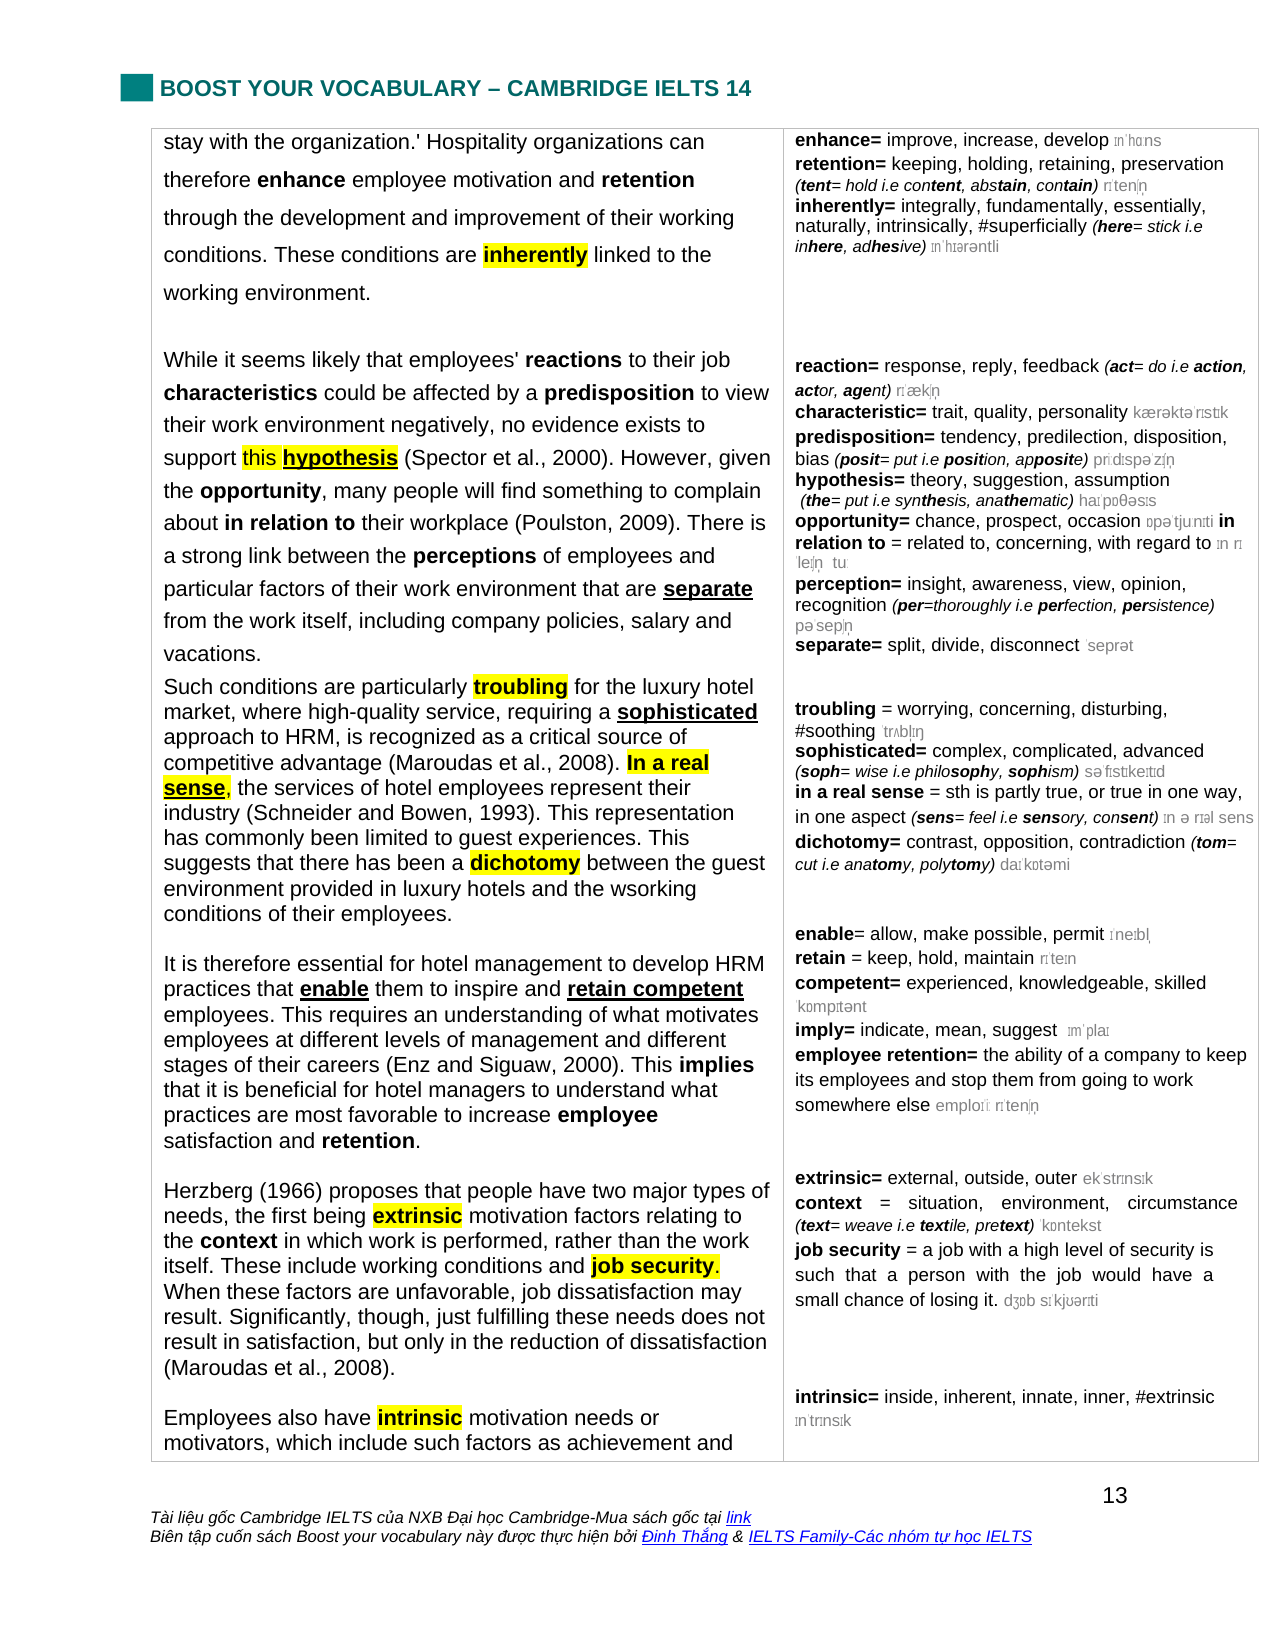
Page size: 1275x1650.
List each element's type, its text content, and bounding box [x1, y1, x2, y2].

table_header stay with the organization.' Hospitality organizations can therefore enhance employee motivation and retention through the development and improvement of their working conditions. These conditions are inherently linked to the working environment. While it seems likely that employees' reactions to their job characteristics could be affected by a predisposition to view their work environment negatively, no evidence exists to support this hypothesis (Spector et al., 2000). However, given the opportunity, many people will find something to complain about in relation to their workplace (Poulston, 2009). There is a strong link between the perceptions of employees and particular factors of their work environment that are separate from the work itself, including company policies, salary and vacations. Such conditions are particularly troubling for the luxury hotel market, where high-quality service, requiring a sophisticated approach to HRM, is recognized as a critical source of competitive advantage (Maroudas et al., 2008). In a real sense, the services of hotel employees represent their industry (Schneider and Bowen, 1993). This representation has commonly been limited to guest experiences. This suggests that there has been a dichotomy between the guest environment provided in luxury hotels and the wsorking conditions of their employees. It is therefore essential for hotel management to develop HRM practices that enable them to inspire and retain competent employees. This requires an understanding of what motivates employees at different levels of management and different stages of their careers (Enz and Siguaw, 2000). This implies that it is beneficial for hotel managers to understand what practices are most favorable to increase employee satisfaction and retention. Herzberg (1966) proposes that people have two major types of needs, the first being extrinsic motivation factors relating to the context in which work is performed, rather than the work itself. These include working conditions and job security. When these factors are unfavorable, job dissatisfaction may result. Significantly, though, just fulfilling these needs does not result in satisfaction, but only in the reduction of dissatisfaction (Maroudas et al., 2008). Employees also have intrinsic motivation needs or motivators, which include such factors as achievement and [152, 129, 783, 1461]
table_header enhance= improve, increase, develop ɪnˈhɑːns retention= keeping, holding, retaining, preservation (tent= hold i.e content, abstain, contain) rɪˈtenʃn̩ inherently= integrally, fundamentally, essentially, naturally, intrinsically, #superficially (here= stick i.e inhere, adhesive) ɪnˈhɪərəntli reaction= response, reply, feedback (act= do i.e action, actor, agent) rɪˈækʃn̩ characteristic= trait, quality, personality kærəktəˈrɪstɪk predisposition= tendency, predilection, disposition, bias (posit= put i.e position, apposite) priːdɪspəˈzɪʃn̩ hypothesis= theory, suggestion, assumption (the= put i.e synthesis, anathematic) haɪˈpɒθəsɪs opportunity= chance, prospect, occasion ɒpəˈtjuːnɪti in relation to = related to, concerning, with regard to ɪn rɪˈleɪʃn̩ tuː perception= insight, awareness, view, opinion, recognition (per=thoroughly i.e perfection, persistence) pəˈsepʃn̩ separate= split, divide, disconnect ˈseprət troubling = worrying, concerning, disturbing, #soothing ˈtrʌbl̩ɪŋ sophisticated= complex, complicated, advanced (soph= wise i.e philosophy, sophism) səˈfɪstɪkeɪtɪd in a real sense = sth is partly true, or true in one way, in one aspect (sens= feel i.e sensory, consent) ɪn ə rɪəl sens dichotomy= contrast, opposition, contradiction (tom= cut i.e anatomy, polytomy) daɪˈkɒtəmi enable= allow, make possible, permit ɪˈneɪbl̩ retain = keep, hold, maintain rɪˈteɪn competent= experienced, knowledgeable, skilled ˈkɒmpɪtənt imply= indicate, mean, suggest ɪmˈplaɪ employee retention= the ability of a company to keep its employees and stop them from going to work somewhere else emploɪˈiː rɪˈtenʃn̩ extrinsic= external, outside, outer ekˈstrɪnsɪk context = situation, environment, circumstance (text= weave i.e textile, pretext) ˈkɒntekst job security = a job with a high level of security is such that a person with the job would have a small chance of losing it. dʒɒb sɪˈkjʊərɪti intrinsic= inside, inherent, innate, inner, #extrinsic ɪnˈtrɪnsɪk [784, 129, 1258, 1461]
